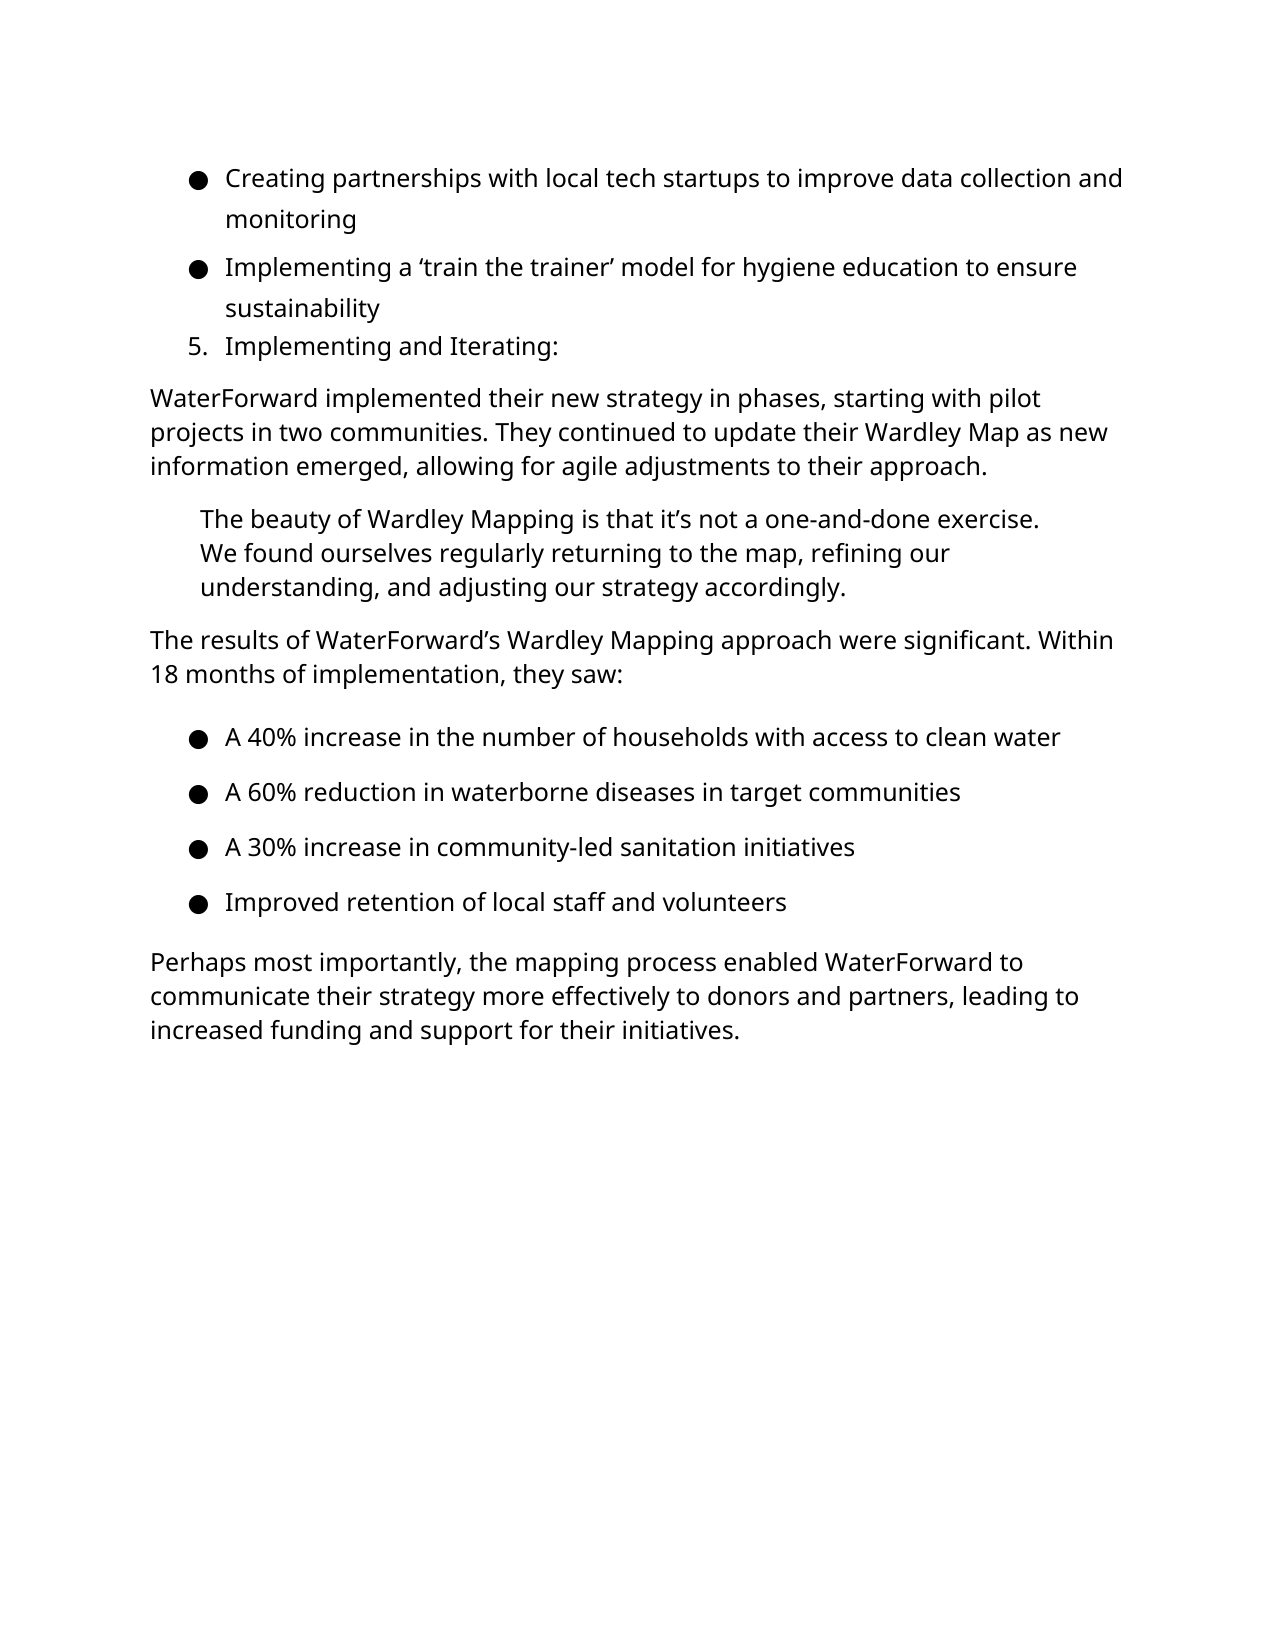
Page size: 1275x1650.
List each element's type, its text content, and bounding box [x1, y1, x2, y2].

text Perhaps most importantly, the mapping process enabled WaterForward to communicate their strategy more effectively to donors and partners, leading to increased funding and support for their initiatives. [150, 945, 1125, 1047]
list Creating partnerships with local tech startups to improve data collection and monitoring [187, 150, 1125, 235]
list Improved retention of local staff and volunteers [187, 875, 1125, 926]
list A 60% reduction in waterborne diseases in target communities [187, 765, 1125, 816]
text The beauty of Wardley Mapping is that it’s not a one-and-done exercise. We found ourselves regularly returning to the map, refining our understanding, and adjusting our strategy accordingly. [200, 502, 1075, 604]
list Implementing a ‘train the trainer’ model for hygiene education to ensure sustainability [187, 239, 1125, 324]
list A 30% increase in community-led sanitation initiatives [187, 820, 1125, 871]
text WaterForward implemented their new strategy in phases, starting with pilot projects in two communities. They continued to update their Wardley Map as new information emerged, allowing for agile adjustments to their approach. [150, 381, 1125, 483]
list Implementing and Iterating: [187, 328, 1125, 362]
text The results of WaterForward’s Wardley Mapping approach were significant. Within 18 months of implementation, they saw: [150, 623, 1125, 691]
list A 40% increase in the number of households with access to clean water [187, 710, 1125, 761]
